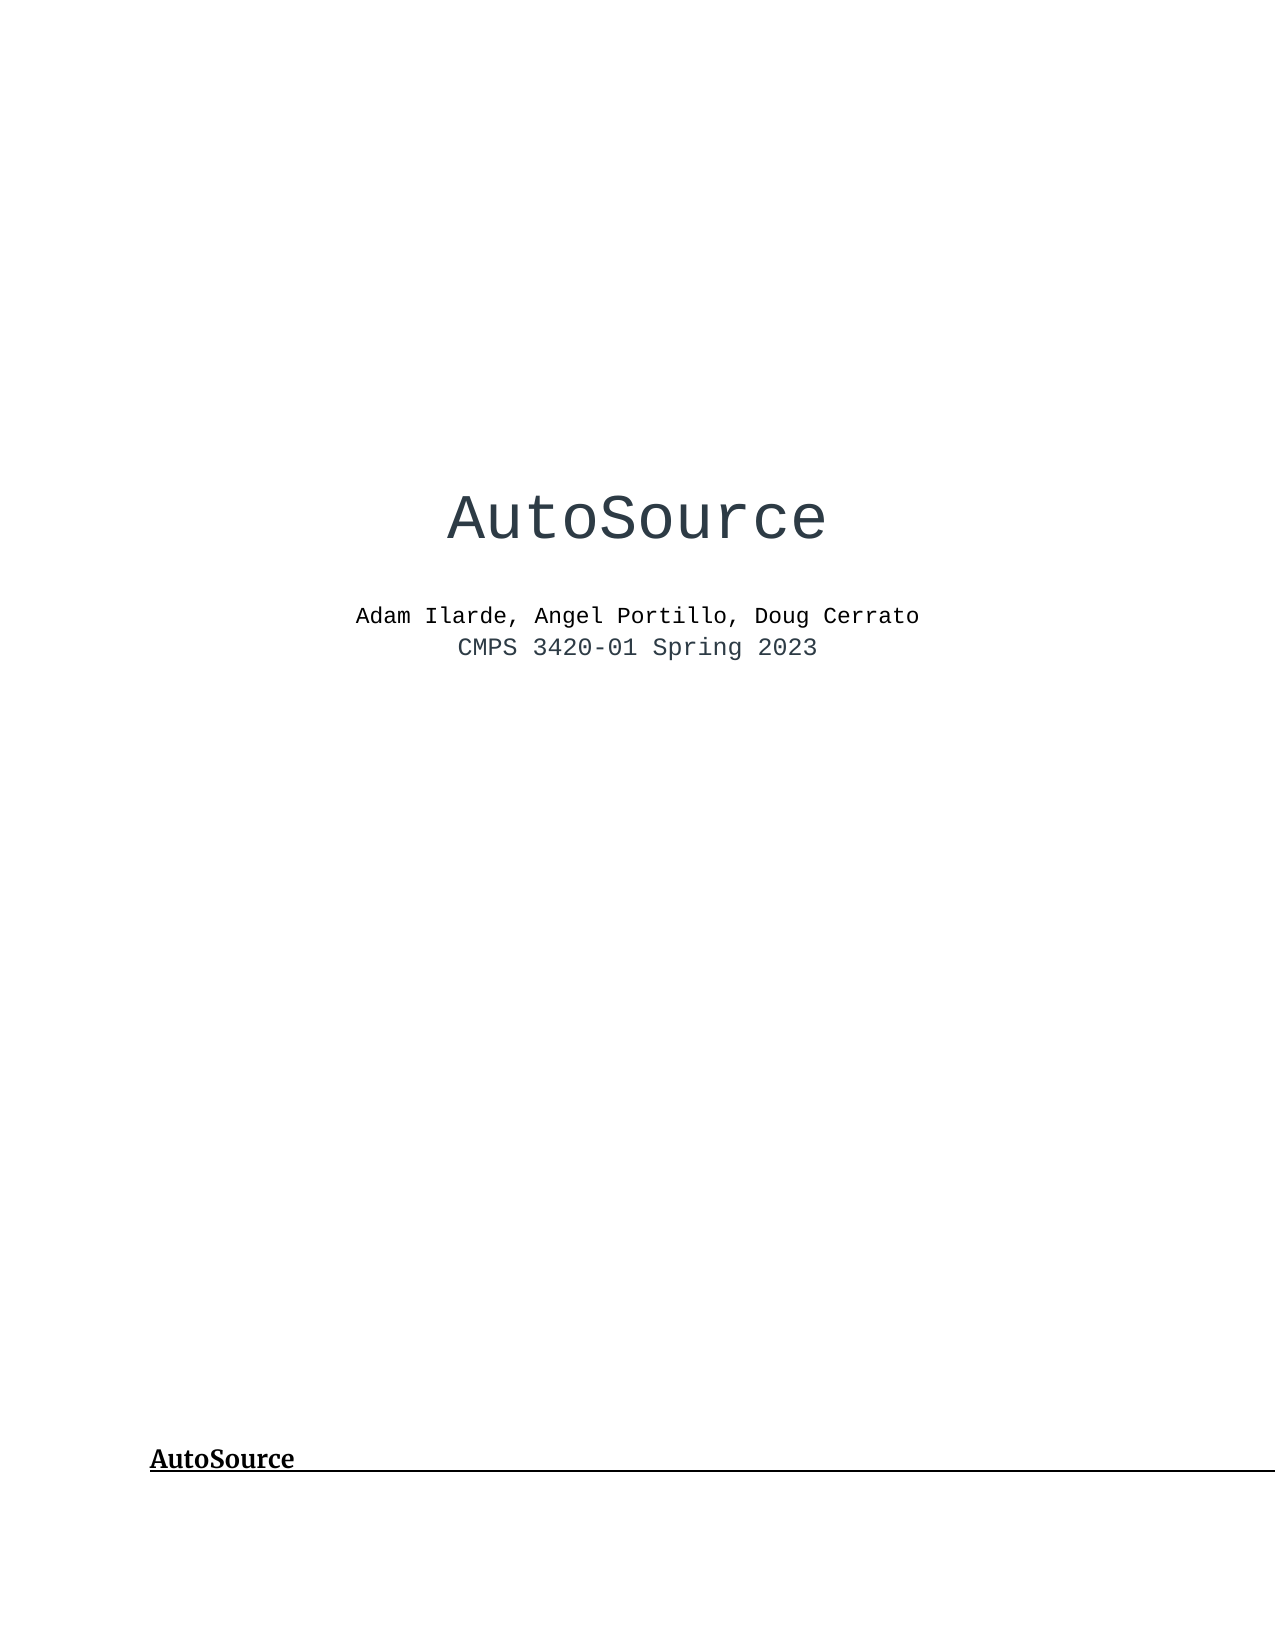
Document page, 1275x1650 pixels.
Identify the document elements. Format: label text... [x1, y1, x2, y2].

text CMPS 3420-01 Spring 2023 [150, 634, 1125, 662]
text Adam Ilarde, Angel Portillo, Doug Cerrato [150, 604, 1125, 630]
subtitle AutoSource [150, 486, 1125, 558]
